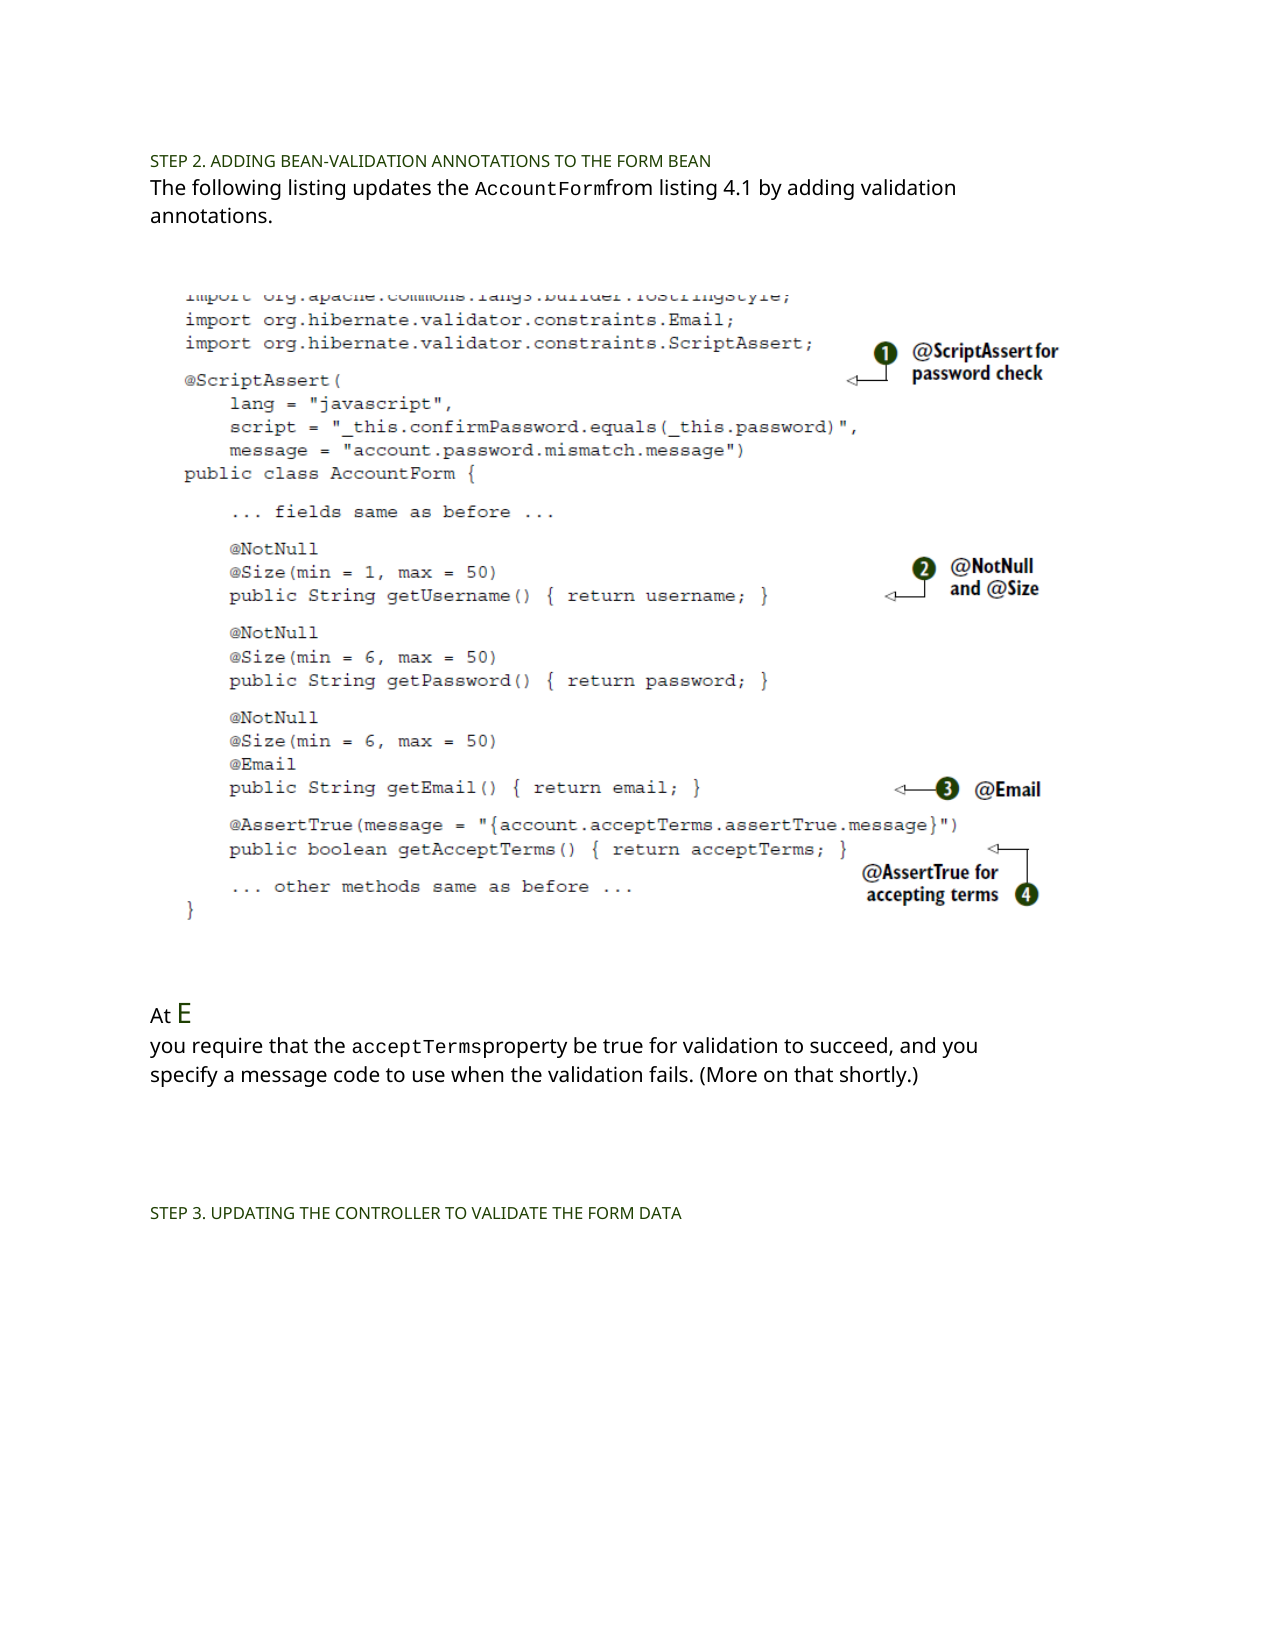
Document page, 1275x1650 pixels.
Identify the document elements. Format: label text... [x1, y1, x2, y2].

text The following listing updates the AccountFormfrom listing 4.1 by adding validation [150, 173, 1125, 201]
text STEP 2. ADDING BEAN-VALIDATION ANNOTATIONS TO THE FORM BEAN [150, 150, 1125, 173]
text you require that the acceptTermsproperty be true for validation to succeed, and you [150, 1032, 1125, 1060]
text STEP 3. UPDATING THE CONTROLLER TO VALIDATE THE FORM DATA [150, 1202, 1125, 1225]
text At E [150, 993, 1125, 1032]
text annotations. [150, 201, 1125, 229]
text specify a message code to use when the validation fails. (More on that shortly.) [150, 1060, 1125, 1088]
